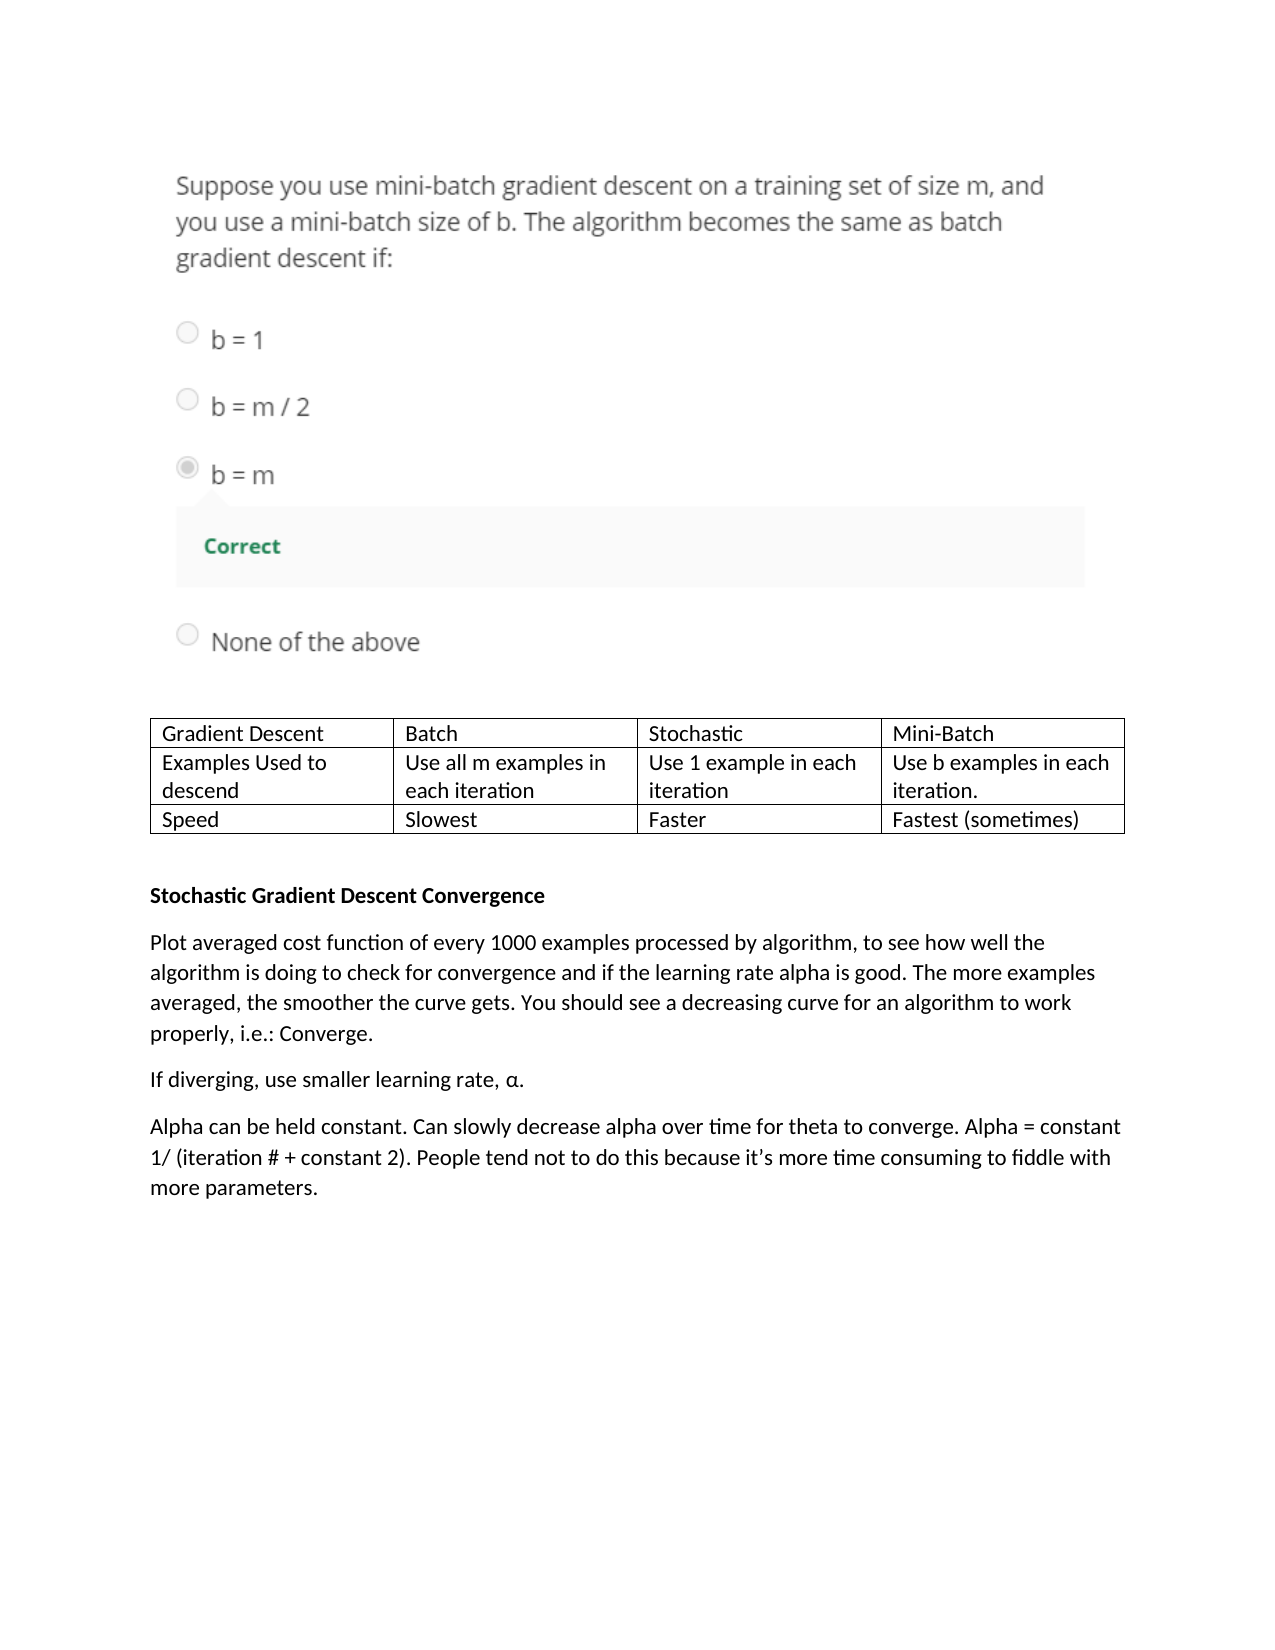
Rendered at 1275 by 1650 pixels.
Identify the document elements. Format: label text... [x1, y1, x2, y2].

table_cell Use b examples in each iteration. [882, 748, 1124, 804]
text If diverging, use smaller learning rate, α. [150, 1066, 1125, 1093]
table_cell Use 1 example in each iteration [638, 748, 881, 804]
table_header Stochastic [638, 719, 881, 747]
table_cell Examples Used to descend [151, 748, 393, 804]
table_cell Slowest [394, 805, 637, 833]
picture [150, 150, 1125, 700]
table_header Mini-Batch [882, 719, 1124, 747]
table_cell Use all m examples in each iteration [394, 748, 637, 804]
table_cell Fastest (sometimes) [882, 805, 1124, 833]
table_cell Faster [638, 805, 881, 833]
table_cell Speed [151, 805, 393, 833]
text Plot averaged cost function of every 1000 examples processed by algorithm, to see how well the algorithm is doing to check for convergence and if the learning rate alpha is good. The more examples averaged, the smoother the curve gets. You should see a decreasing curve for an algorithm to work properly, i.e.: Converge. [150, 928, 1125, 1047]
text Alpha can be held constant. Can slowly decrease alpha over time for theta to converge. Alpha = constant 1/ (iteration # + constant 2). People tend not to do this because it’s more time consuming to fiddle with more parameters. [150, 1112, 1125, 1201]
table_header Batch [394, 719, 637, 747]
table_header Gradient Descent [151, 719, 393, 747]
text Stochastic Gradient Descent Convergence [150, 881, 1125, 909]
